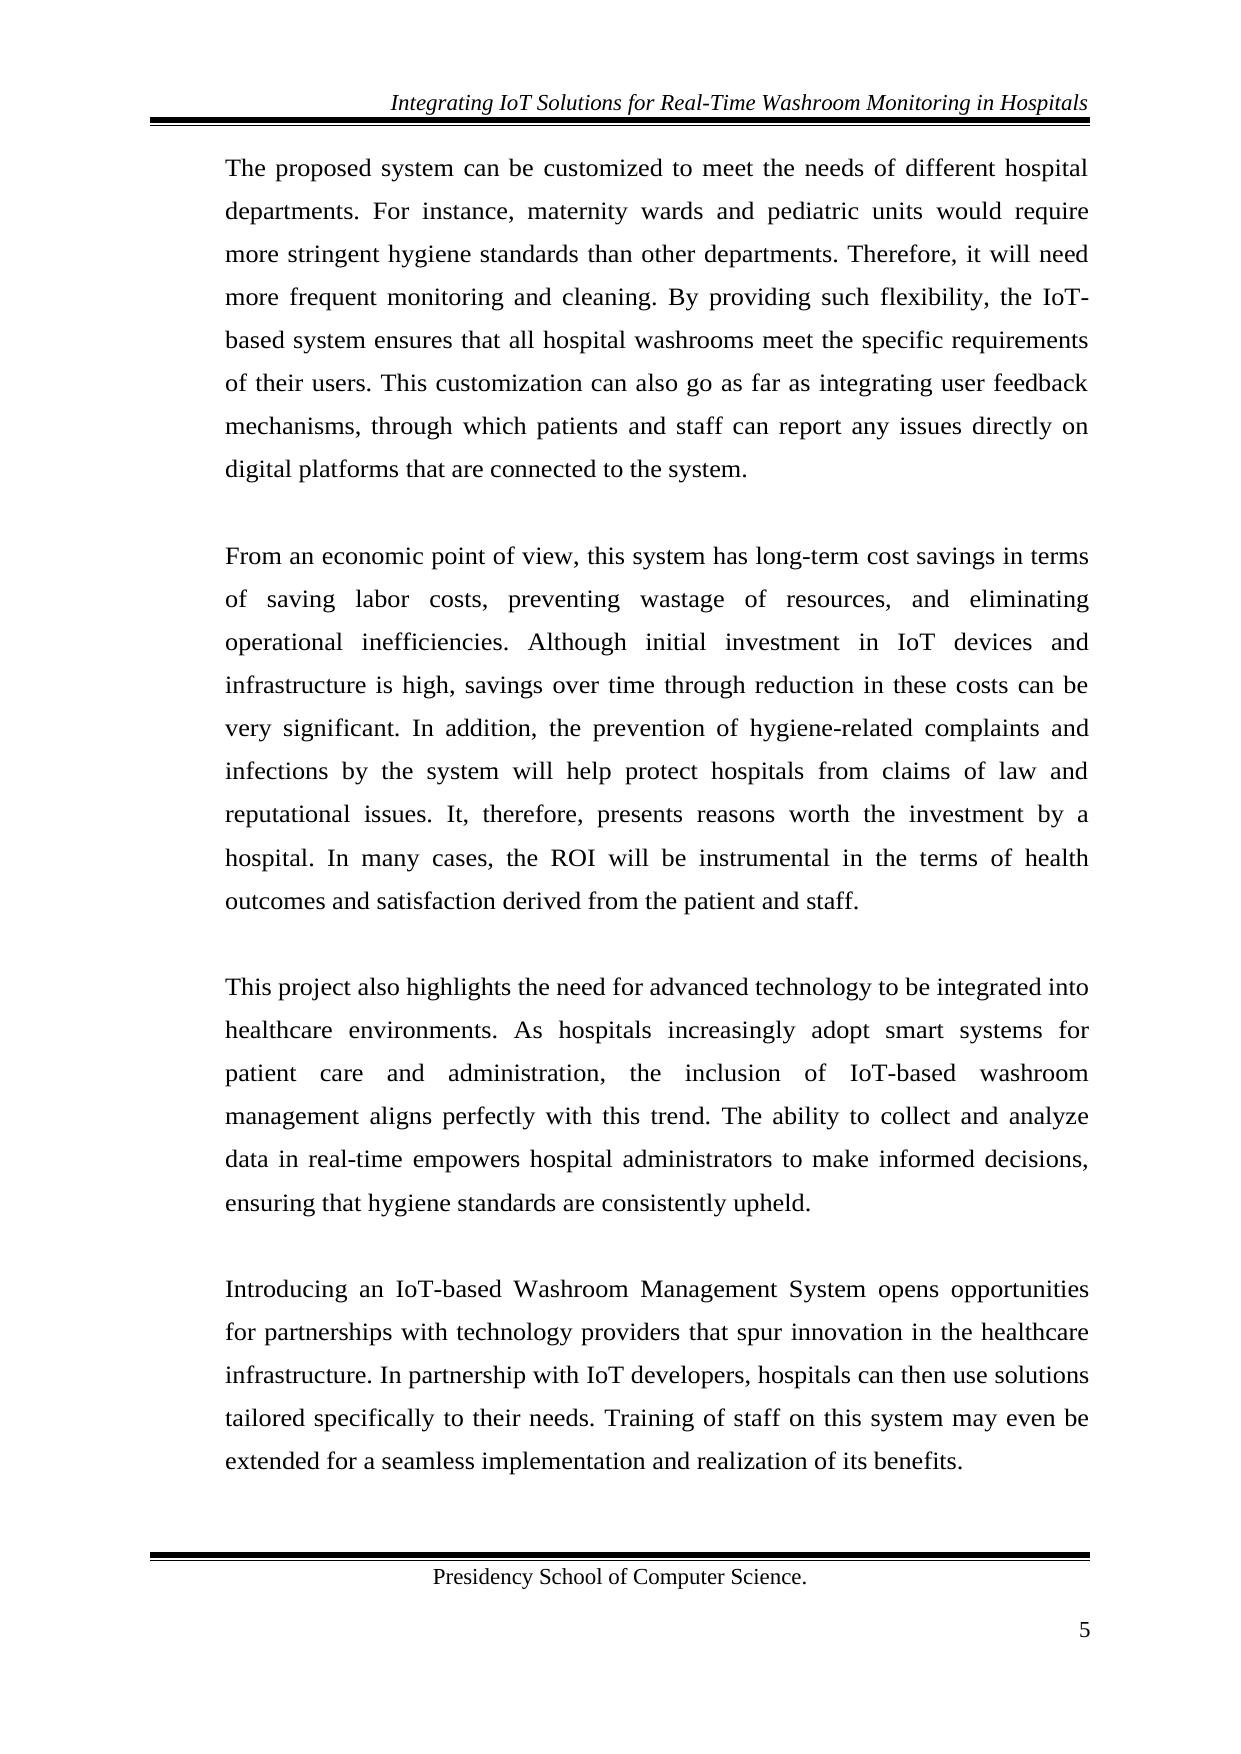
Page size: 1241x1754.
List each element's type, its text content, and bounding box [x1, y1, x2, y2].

text From an economic point of view, this system has long-term cost savings in terms of saving labor costs, preventing wastage of resources, and eliminating operational inefficiencies. Although initial investment in IoT devices and infrastructure is high, savings over time through reduction in these costs can be very significant. In addition, the prevention of hygiene-related complaints and infections by the system will help protect hospitals from claims of law and reputational issues. It, therefore, presents reasons worth the investment by a hospital. In many cases, the ROI will be instrumental in the terms of health outcomes and satisfaction derived from the patient and staff. [225, 541, 1090, 914]
text Introducing an IoT-based Washroom Management System opens opportunities for partnerships with technology providers that spur innovation in the healthcare infrastructure. In partnership with IoT developers, hospitals can then use solutions tailored specifically to their needs. Training of staff on this system may even be extended for a seamless implementation and realization of its benefits. [225, 1274, 1090, 1475]
text The proposed system can be customized to meet the needs of different hospital departments. For instance, maternity wards and pediatric units would require more stringent hygiene standards than other departments. Therefore, it will need more frequent monitoring and cleaning. By providing such flexibility, the IoT-based system ensures that all hospital washrooms meet the specific requirements of their users. This customization can also go as far as integrating user feedback mechanisms, through which patients and staff can report any issues directly on digital platforms that are connected to the system. [225, 153, 1090, 483]
text This project also highlights the need for advanced technology to be integrated into healthcare environments. As hospitals increasingly adopt smart systems for patient care and administration, the inclusion of IoT-based washroom management aligns perfectly with this trend. The ability to collect and analyze data in real-time empowers hospital administrators to make informed decisions, ensuring that hygiene standards are consistently upheld. [225, 972, 1090, 1216]
